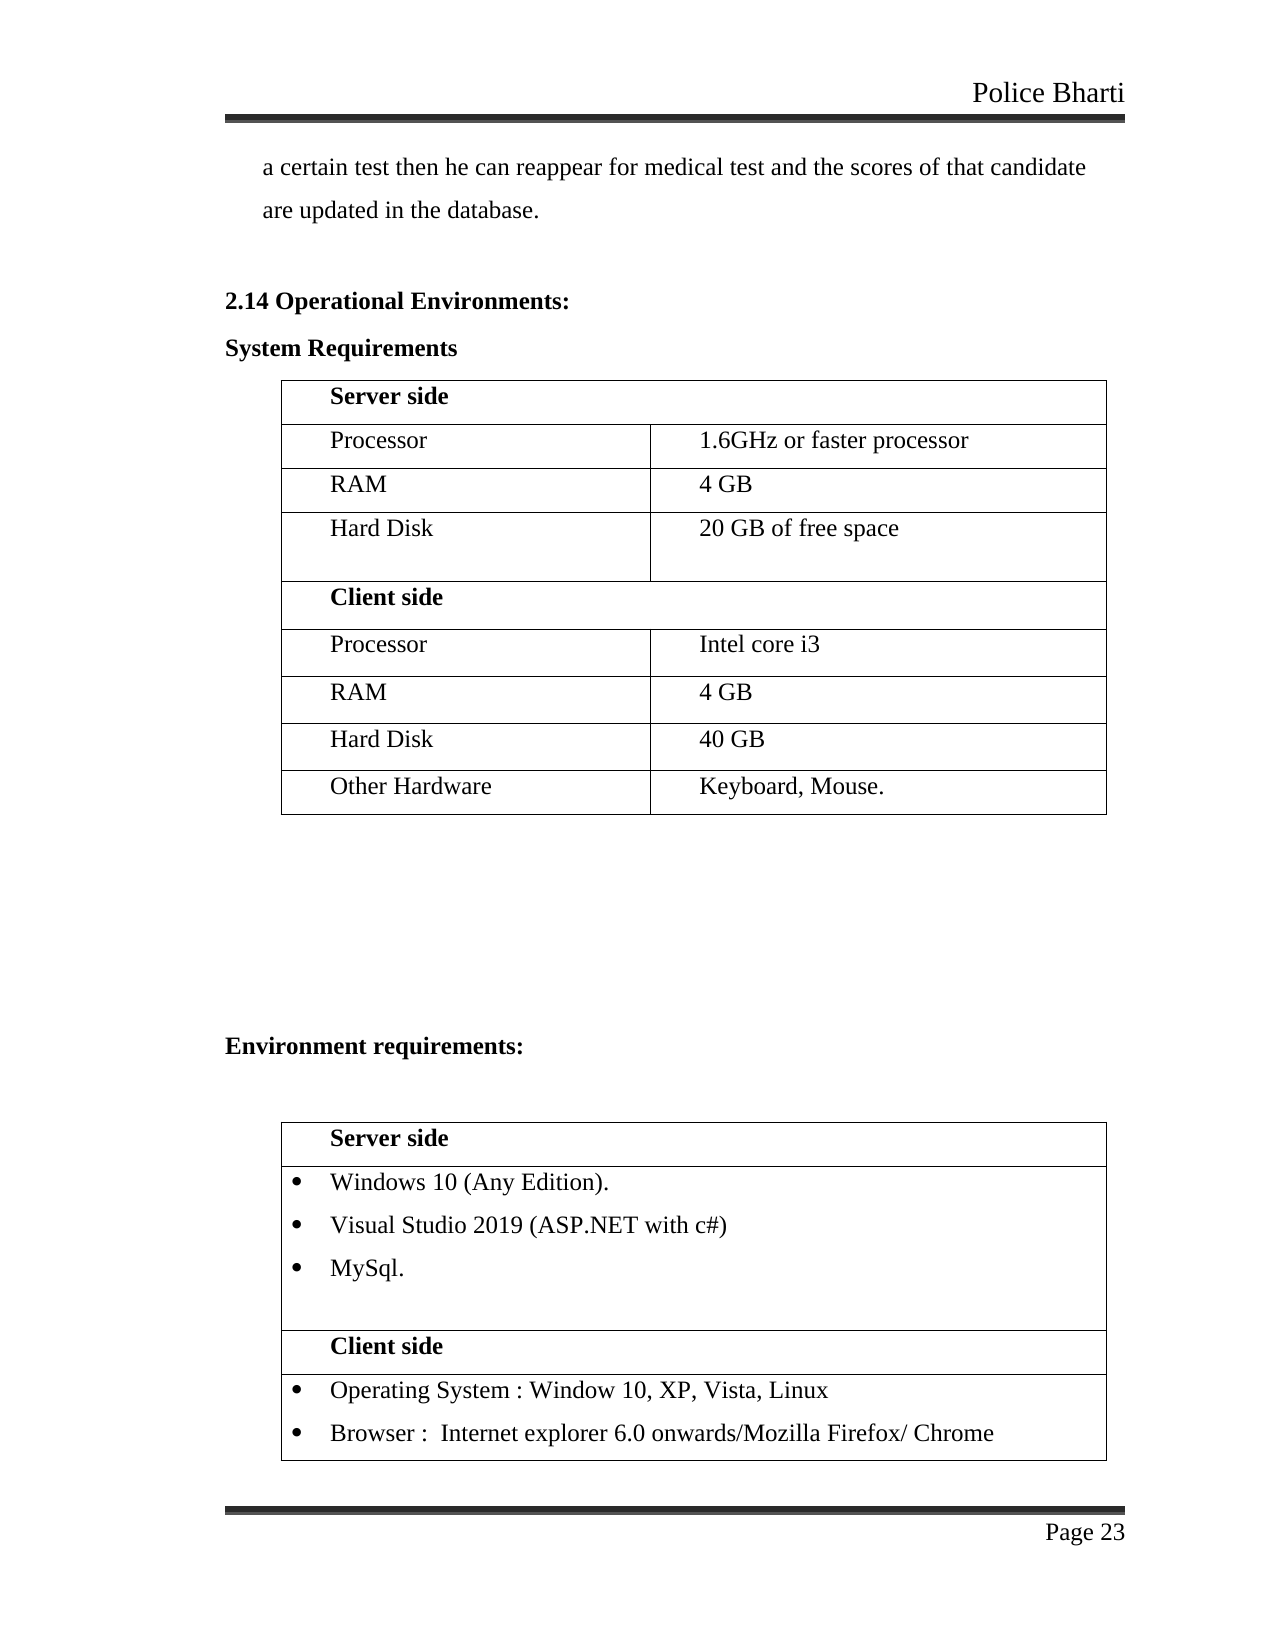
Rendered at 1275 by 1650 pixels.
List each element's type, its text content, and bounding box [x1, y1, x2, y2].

table_cell Processor [282, 630, 650, 676]
table_cell 1.6GHz or faster processor [651, 425, 1106, 468]
table_cell RAM [282, 469, 650, 512]
table_cell Windows 10 (Any Edition). Visual Studio 2019 (ASP.NET with c#) MySql. [282, 1167, 1106, 1330]
table_cell Other Hardware [282, 771, 650, 814]
table_cell Keyboard, Mouse. [651, 771, 1106, 814]
table_cell 20 GB of free space [651, 513, 1106, 581]
text Environment requirements: [225, 1031, 1087, 1059]
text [262, 152, 1087, 224]
table_cell 40 GB [651, 724, 1106, 770]
table_cell Client side [282, 582, 1106, 628]
table_cell Hard Disk [282, 724, 650, 770]
text 2.14 Operational Environments: [225, 286, 1125, 314]
table_cell Client side [282, 1331, 1106, 1374]
table_header Server side [282, 381, 1106, 424]
table_cell 4 GB [651, 677, 1106, 723]
table_cell 4 GB [651, 469, 1106, 512]
table_header Server side [282, 1123, 1106, 1166]
table_cell Operating System : Window 10, XP, Vista, Linux Browser : Internet explorer 6.0 onwards/Mozilla Firefox/ Chrome [282, 1375, 1106, 1460]
table_cell Hard Disk [282, 513, 650, 581]
table_cell RAM [282, 677, 650, 723]
table_cell Intel core i3 [651, 630, 1106, 676]
text System Requirements [225, 333, 1125, 362]
table_cell Processor [282, 425, 650, 468]
